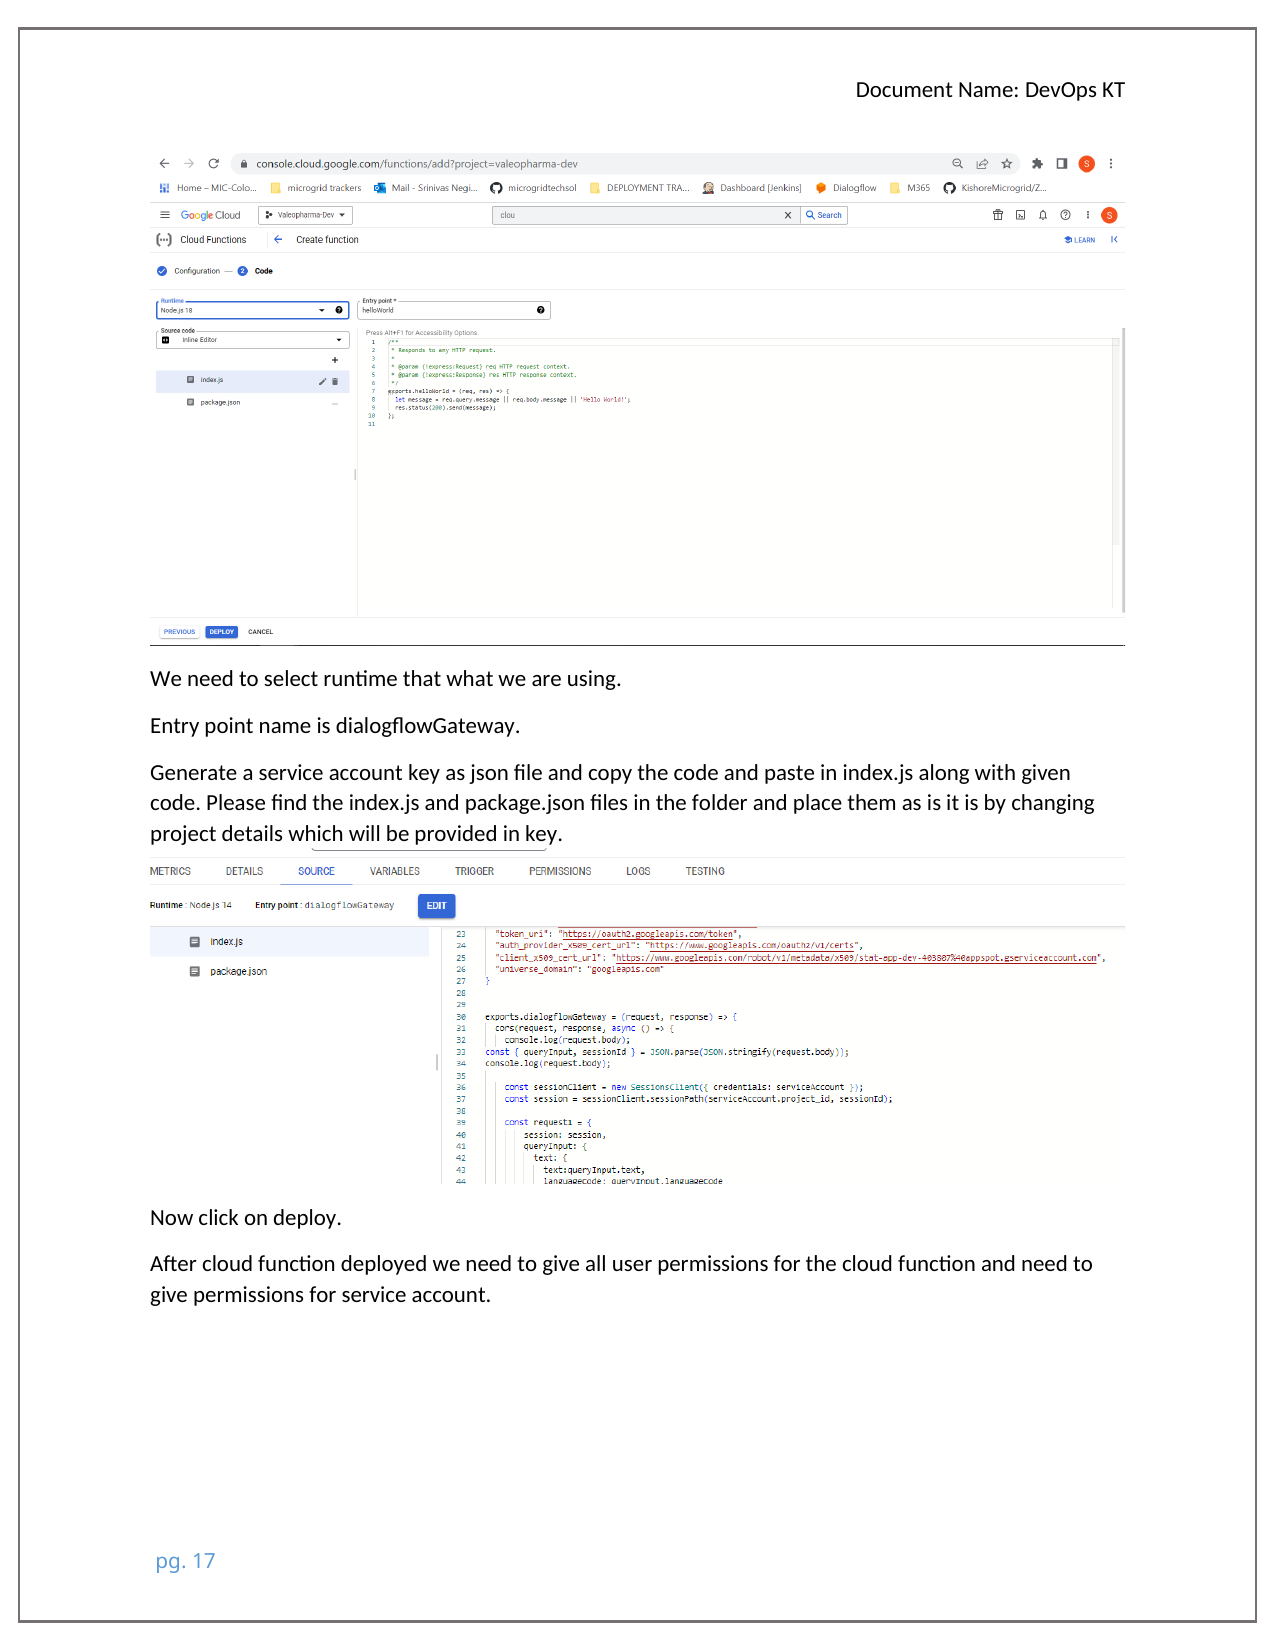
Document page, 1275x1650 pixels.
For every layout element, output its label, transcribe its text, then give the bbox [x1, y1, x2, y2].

text Entry point name is dialogflowGateway. [150, 711, 1125, 739]
text We need to select runtime that what we are using. [150, 664, 1125, 692]
picture [150, 848, 1125, 1184]
picture [150, 150, 1125, 646]
text Now click on deploy. [150, 1203, 1125, 1231]
text Generate a service account key as json file and copy the code and paste in index.js along with given code. Please find the index.js and package.json files in the folder and place them as is it is by changing project details which will be provided in key. [150, 758, 1125, 848]
text After cloud function deployed we need to give all user permissions for the cloud function and need to give permissions for service account. [150, 1249, 1125, 1308]
